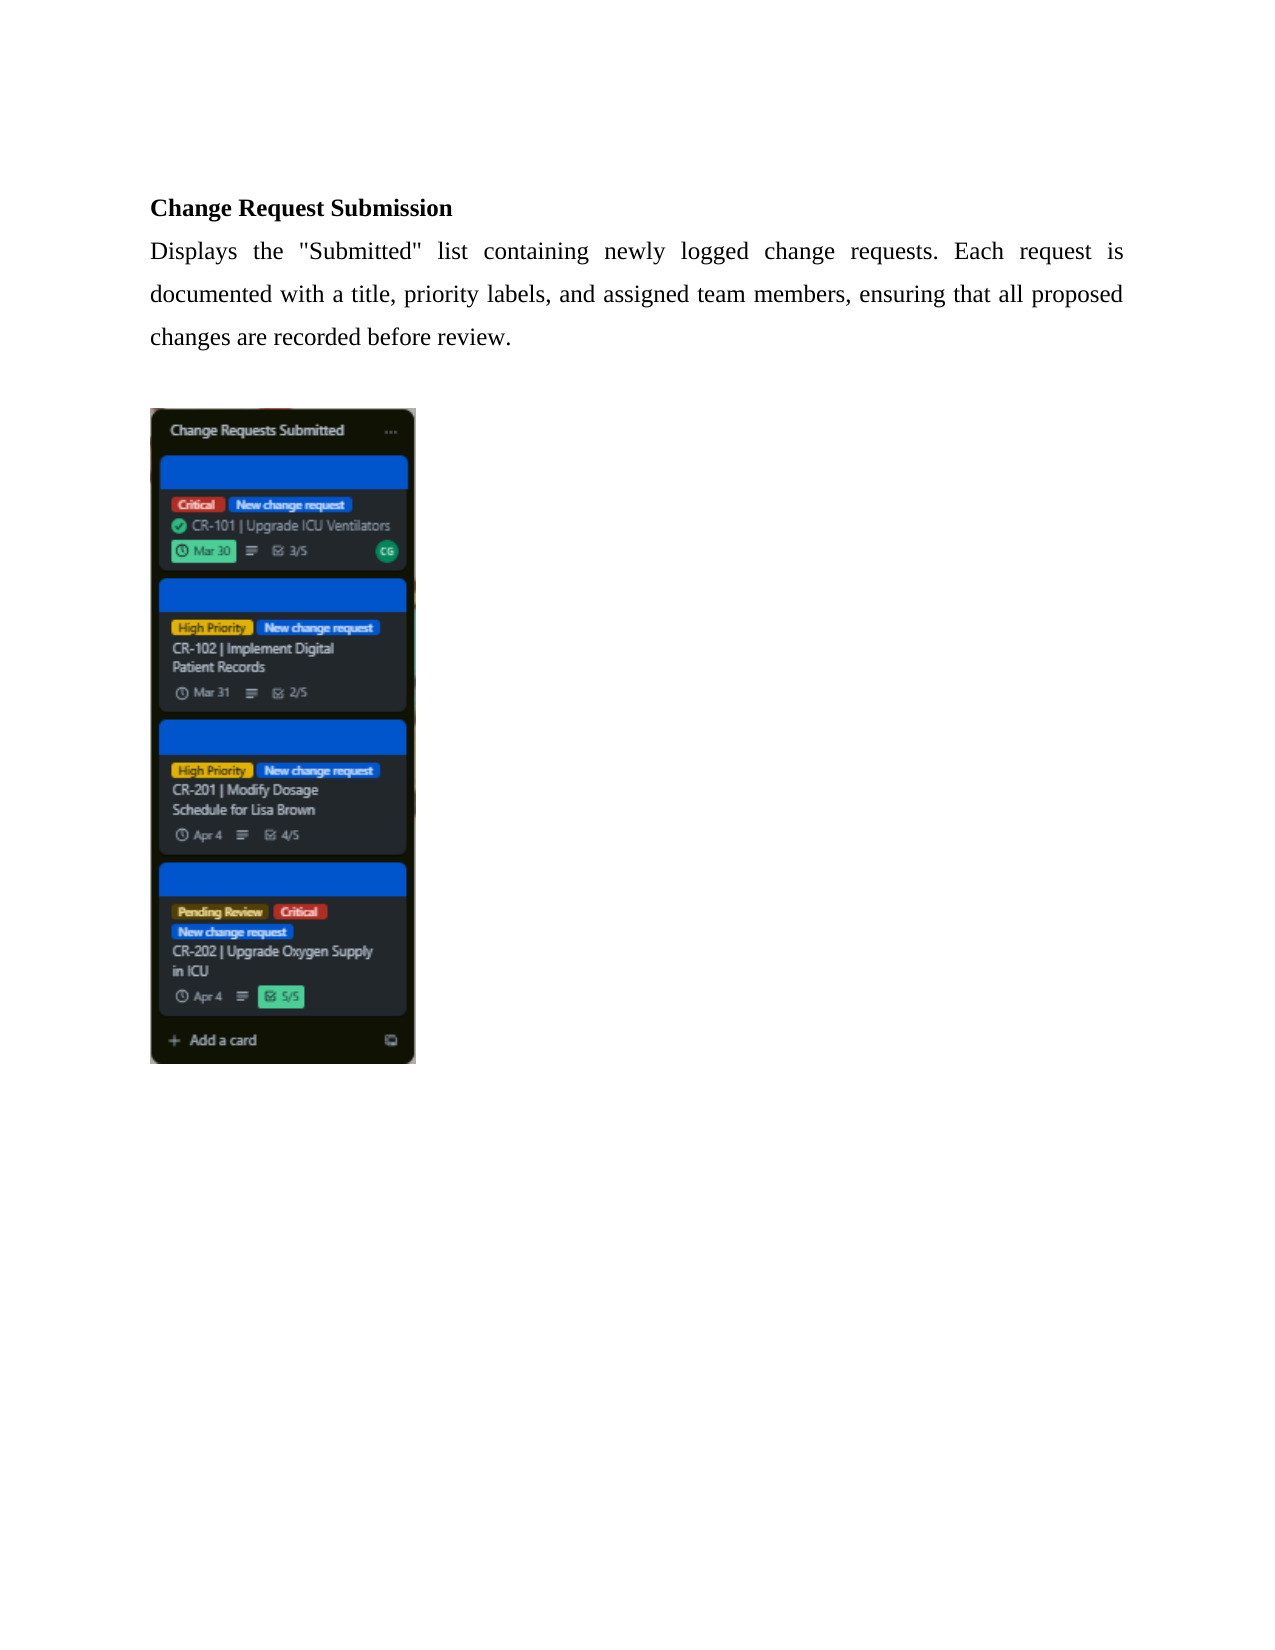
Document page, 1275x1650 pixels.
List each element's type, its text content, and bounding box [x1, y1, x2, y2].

text Displays the "Submitted" list containing newly logged change requests. Each request is documented with a title, priority labels, and assigned team members, ensuring that all proposed changes are recorded before review. [150, 236, 1125, 351]
picture [150, 408, 416, 1064]
text Change Request Submission [150, 193, 1125, 222]
